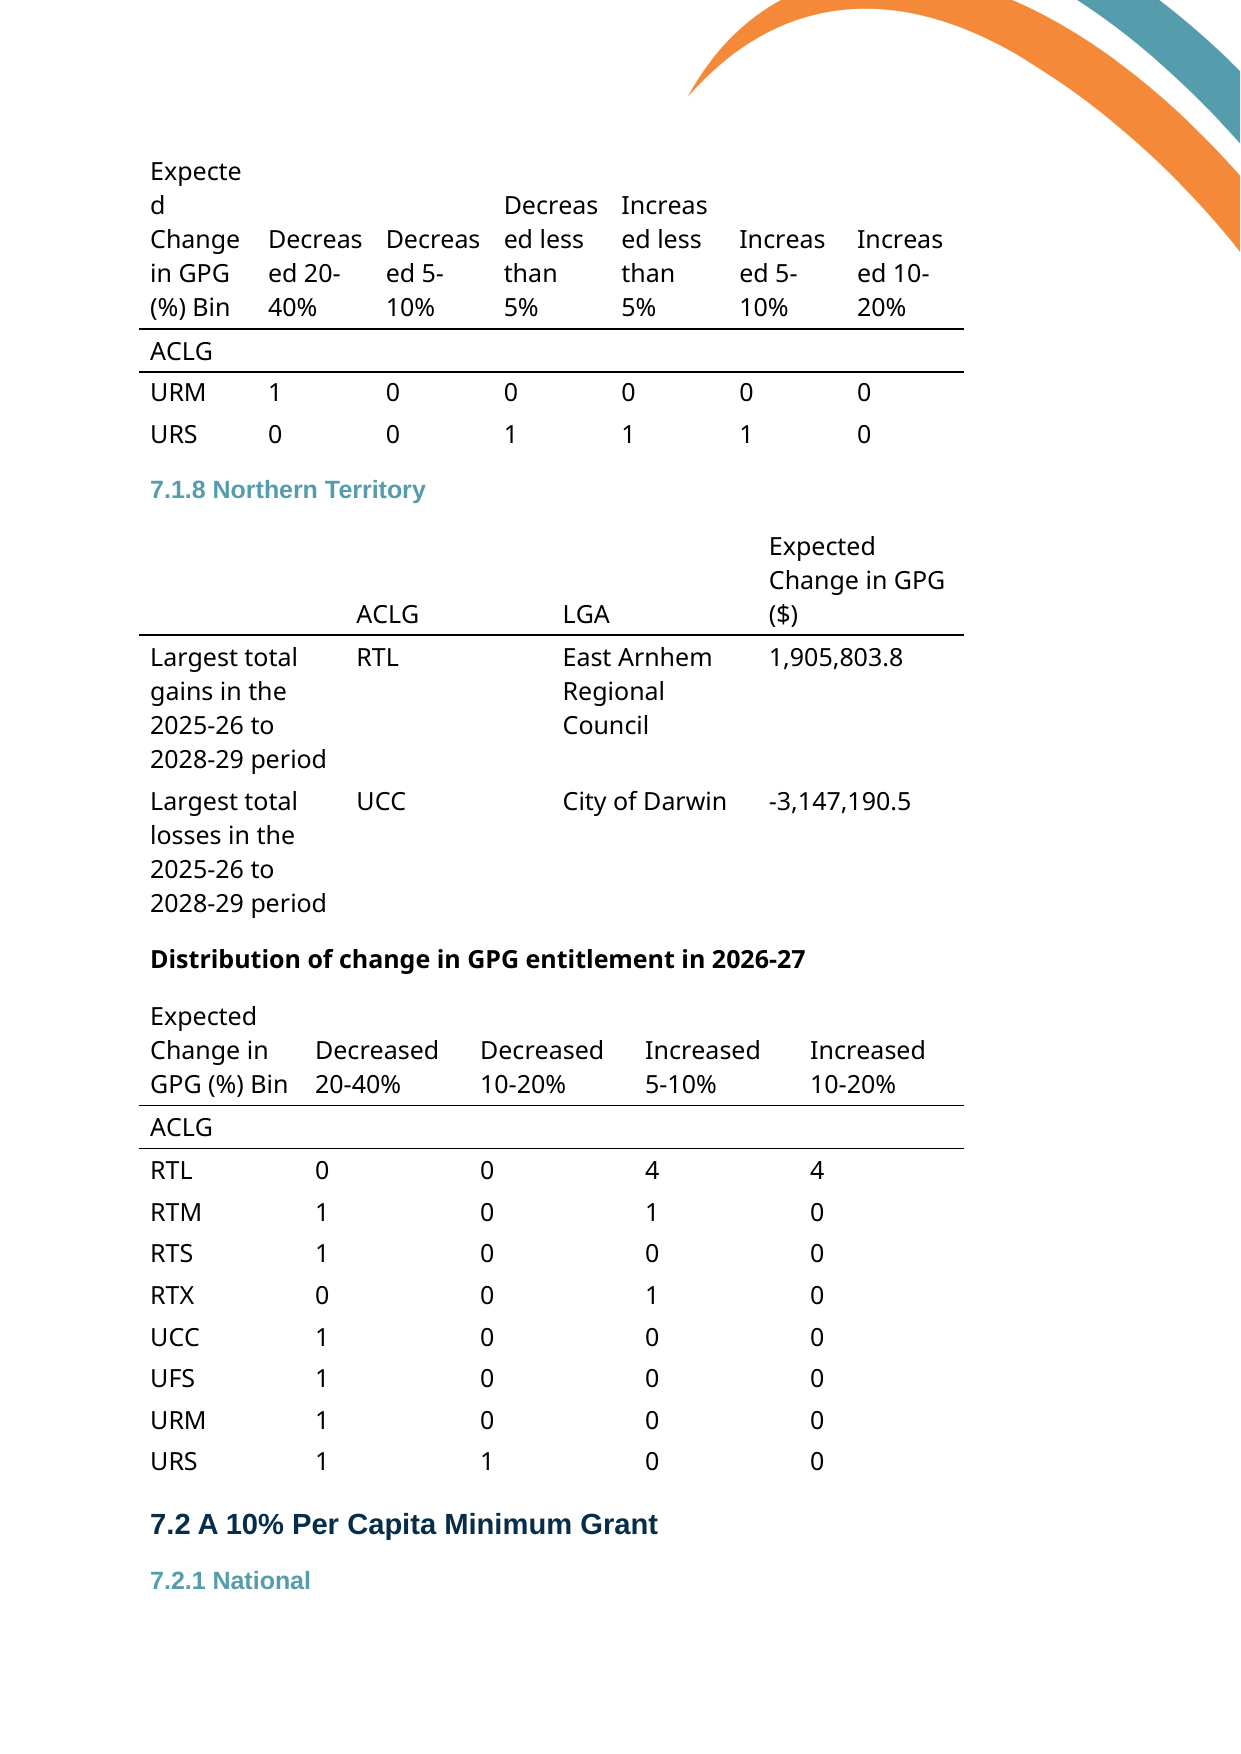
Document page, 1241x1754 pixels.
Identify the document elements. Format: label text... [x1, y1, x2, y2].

subtitle 7.2.1 National [150, 1566, 1090, 1595]
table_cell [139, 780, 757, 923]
text Distribution of change in GPG entitlement in 2026-27 [150, 942, 1090, 976]
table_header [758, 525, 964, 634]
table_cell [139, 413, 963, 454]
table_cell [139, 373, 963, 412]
subtitle 7.2 A 10% Per Capita Minimum Grant [150, 1507, 1090, 1540]
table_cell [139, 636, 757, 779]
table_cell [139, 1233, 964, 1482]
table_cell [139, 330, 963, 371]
subtitle 7.1.8 Northern Territory [150, 475, 1090, 504]
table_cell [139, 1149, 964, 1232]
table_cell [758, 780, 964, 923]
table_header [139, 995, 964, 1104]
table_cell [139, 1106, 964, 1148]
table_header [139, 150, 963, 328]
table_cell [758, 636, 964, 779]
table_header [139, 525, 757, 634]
picture [19, 0, 1241, 306]
